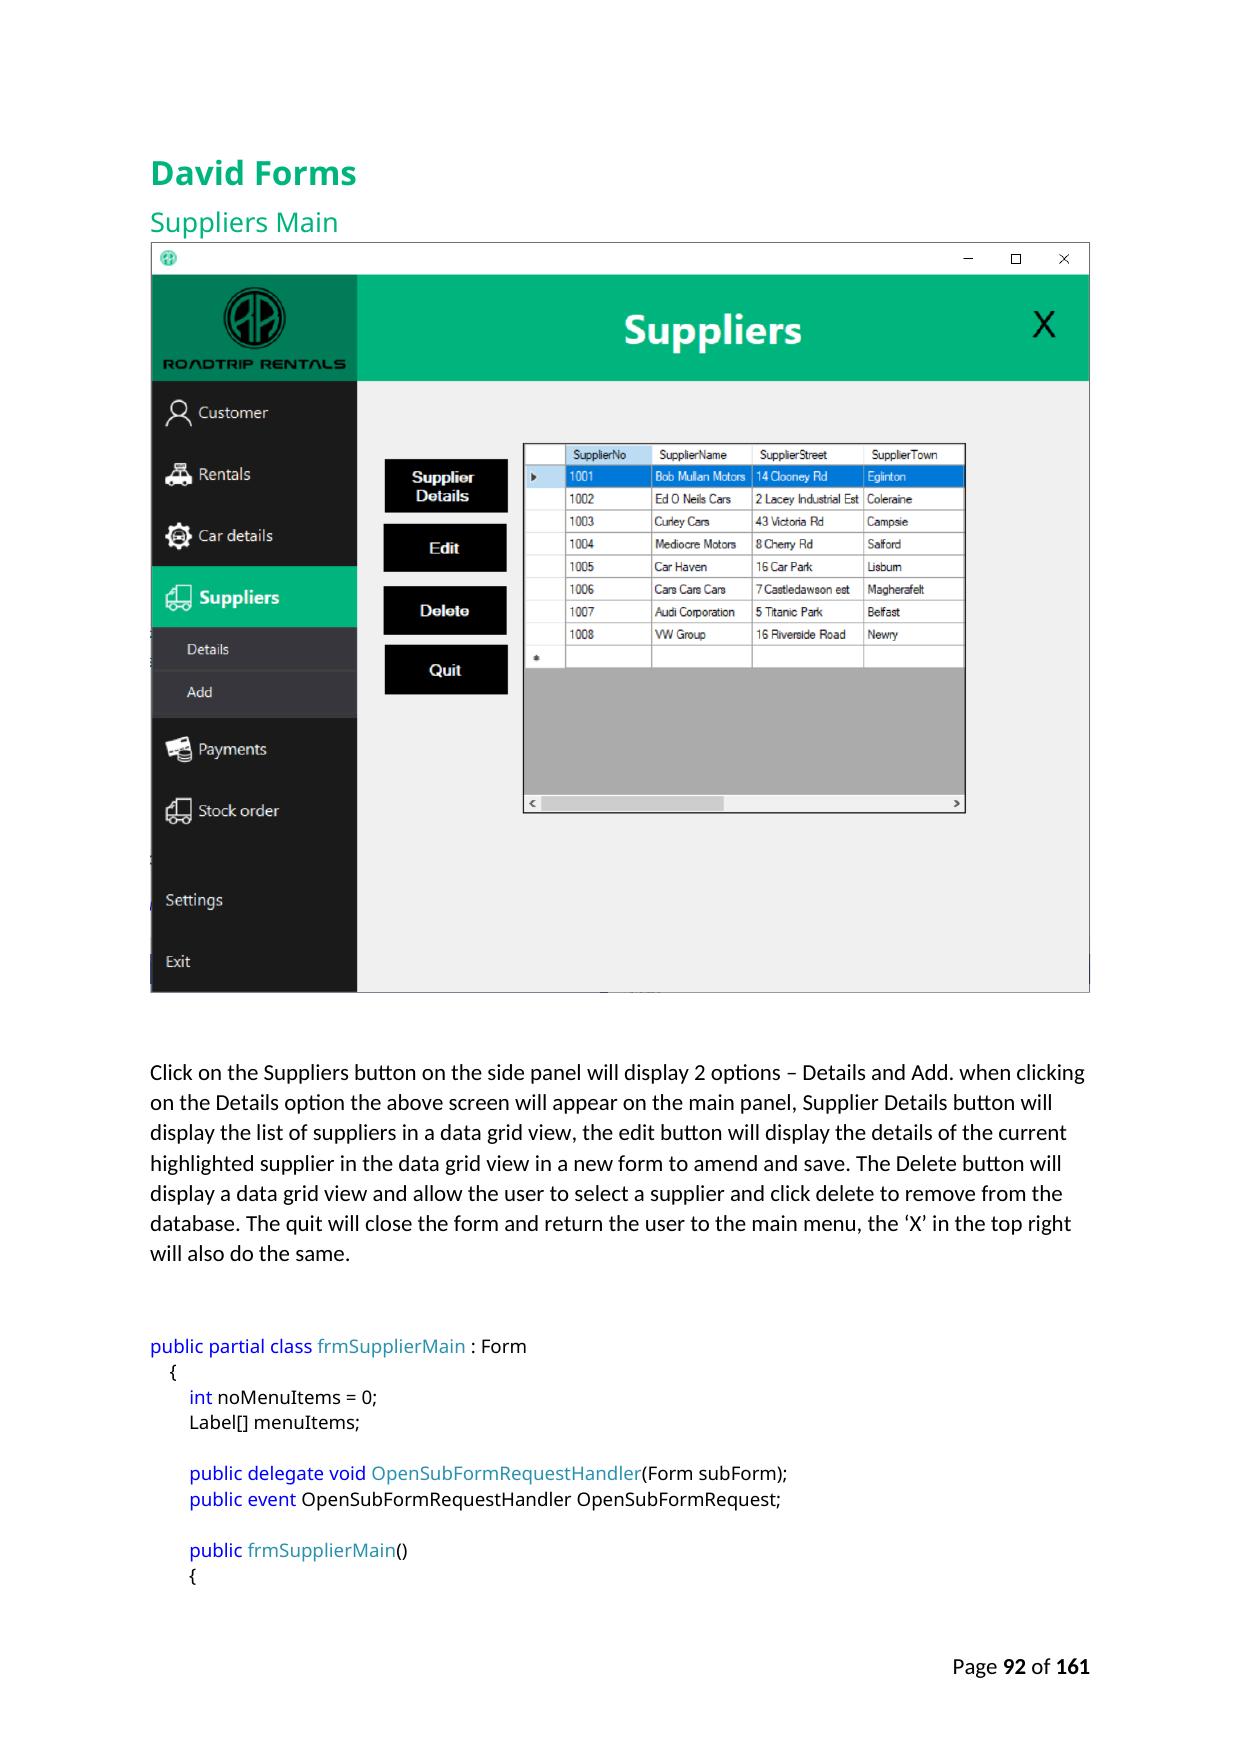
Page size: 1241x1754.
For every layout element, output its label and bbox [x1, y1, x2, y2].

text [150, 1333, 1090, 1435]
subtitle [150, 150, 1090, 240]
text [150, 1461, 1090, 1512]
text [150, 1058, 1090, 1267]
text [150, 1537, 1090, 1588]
picture [150, 242, 1091, 993]
